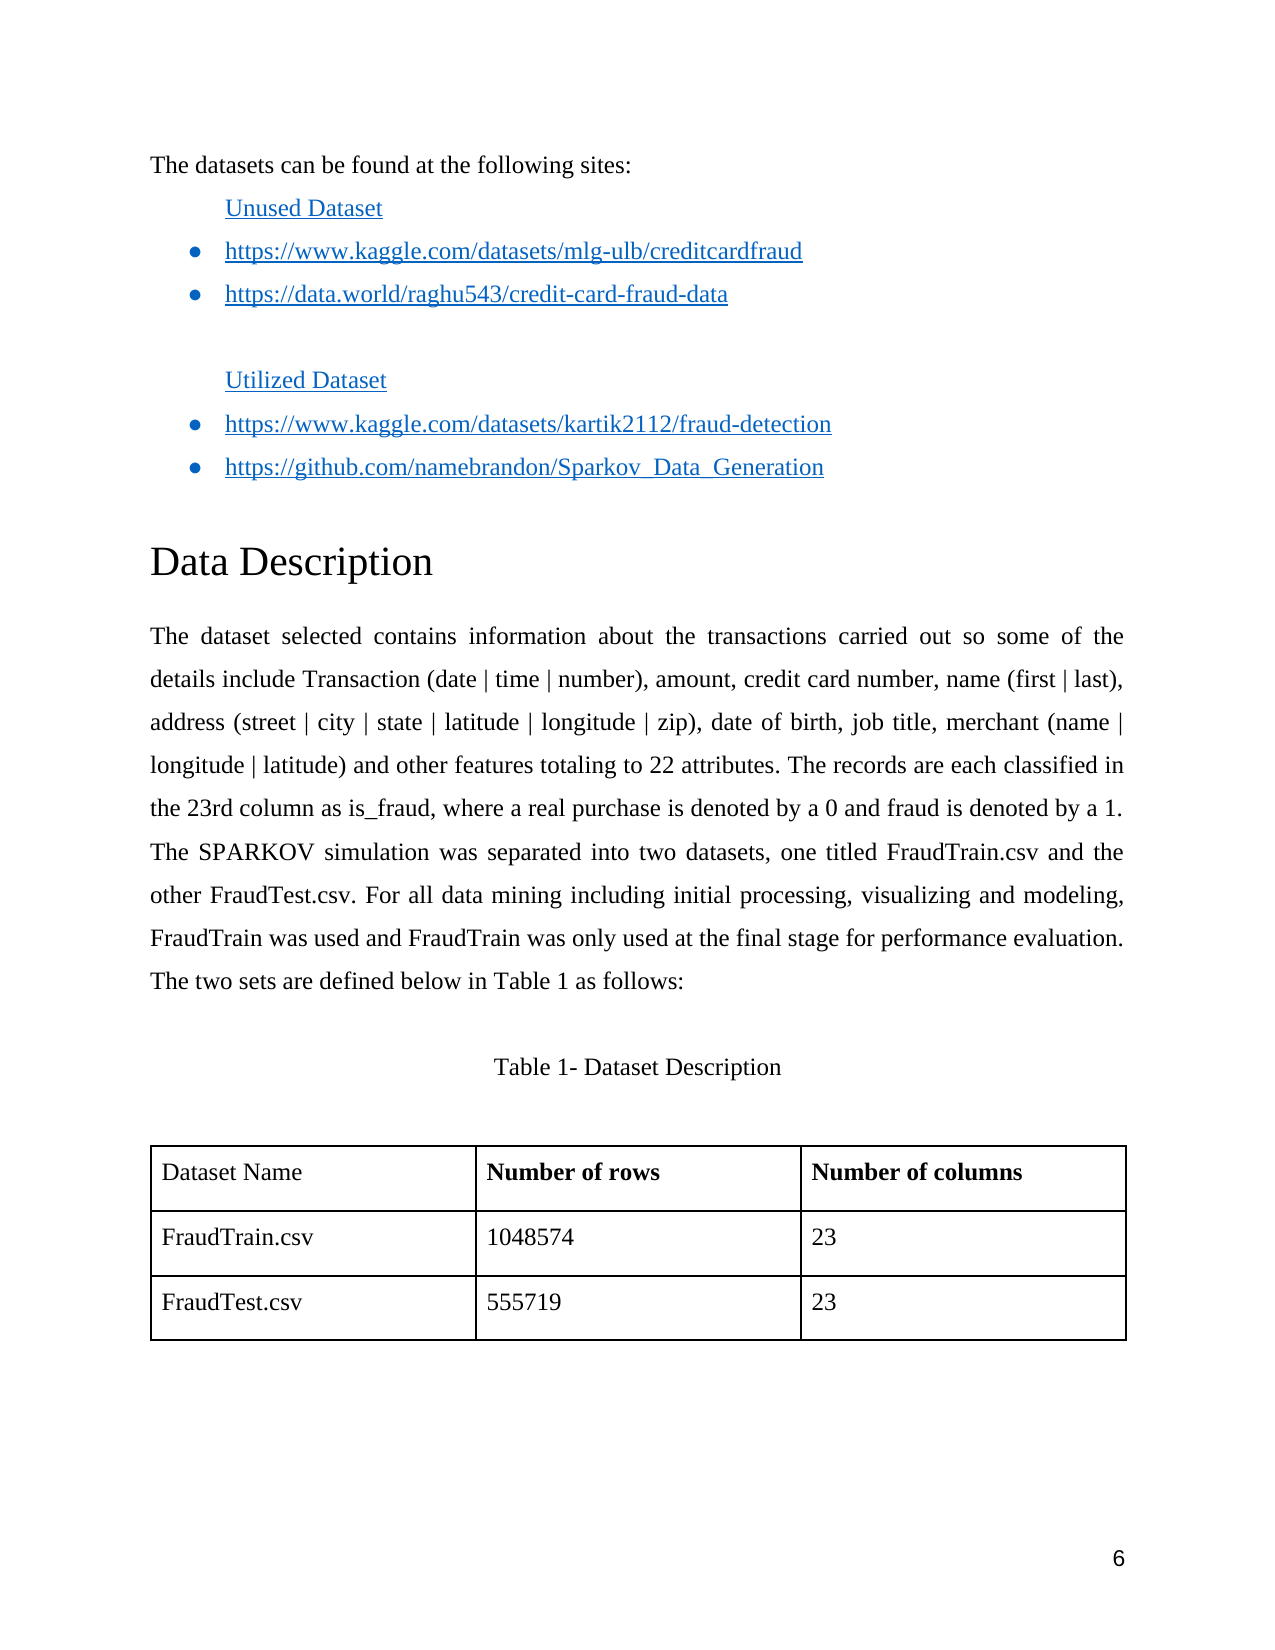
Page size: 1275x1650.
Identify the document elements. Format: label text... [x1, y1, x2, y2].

subtitle Data Description [150, 537, 1125, 584]
table_header Number of columns [802, 1147, 1125, 1210]
table_cell 23 [802, 1277, 1125, 1339]
table_cell FraudTest.csv [152, 1277, 475, 1339]
text Utilized Dataset [225, 366, 1125, 394]
list https://github.com/namebrandon/Sparkov_Data_Generation​ [187, 452, 1125, 481]
list https://www.kaggle.com/datasets/mlg-ulb/creditcardfraud​ [187, 236, 1125, 265]
table_cell 23 [802, 1212, 1125, 1274]
table_header Dataset Name [152, 1147, 475, 1210]
text The datasets can be found at the following sites: [150, 150, 1125, 179]
list https://data.world/raghu543/credit-card-fraud-data [187, 279, 1125, 308]
table_cell 1048574 [477, 1212, 800, 1274]
text Table 1- Dataset Description [150, 1052, 1125, 1081]
text Unused Dataset [225, 193, 1125, 222]
table_cell FraudTrain.csv [152, 1212, 475, 1274]
text The dataset selected contains information about the transactions carried out so some of the details include Transaction (date | time | number), amount, credit card number, name (first | last), address (street | city | state | latitude | longitude | zip), date of birth, job title, merchant (name | longitude | latitude) and other features totaling to 22 attributes. The records are each classified in the 23rd column as is_fraud, where a real purchase is denoted by a 0 and fraud is denoted by a 1. The SPARKOV simulation was separated into two datasets, one titled FraudTrain.csv and the other FraudTest.csv. For all data mining including initial processing, visualizing and modeling, FraudTrain was used and FraudTrain was only used at the final stage for performance evaluation. The two sets are defined below in Table 1 as follows: [150, 621, 1125, 995]
list https://www.kaggle.com/datasets/kartik2112/fraud-detection​ [187, 409, 1125, 437]
table_header Number of rows [477, 1147, 800, 1210]
table_cell 555719 [477, 1277, 800, 1339]
